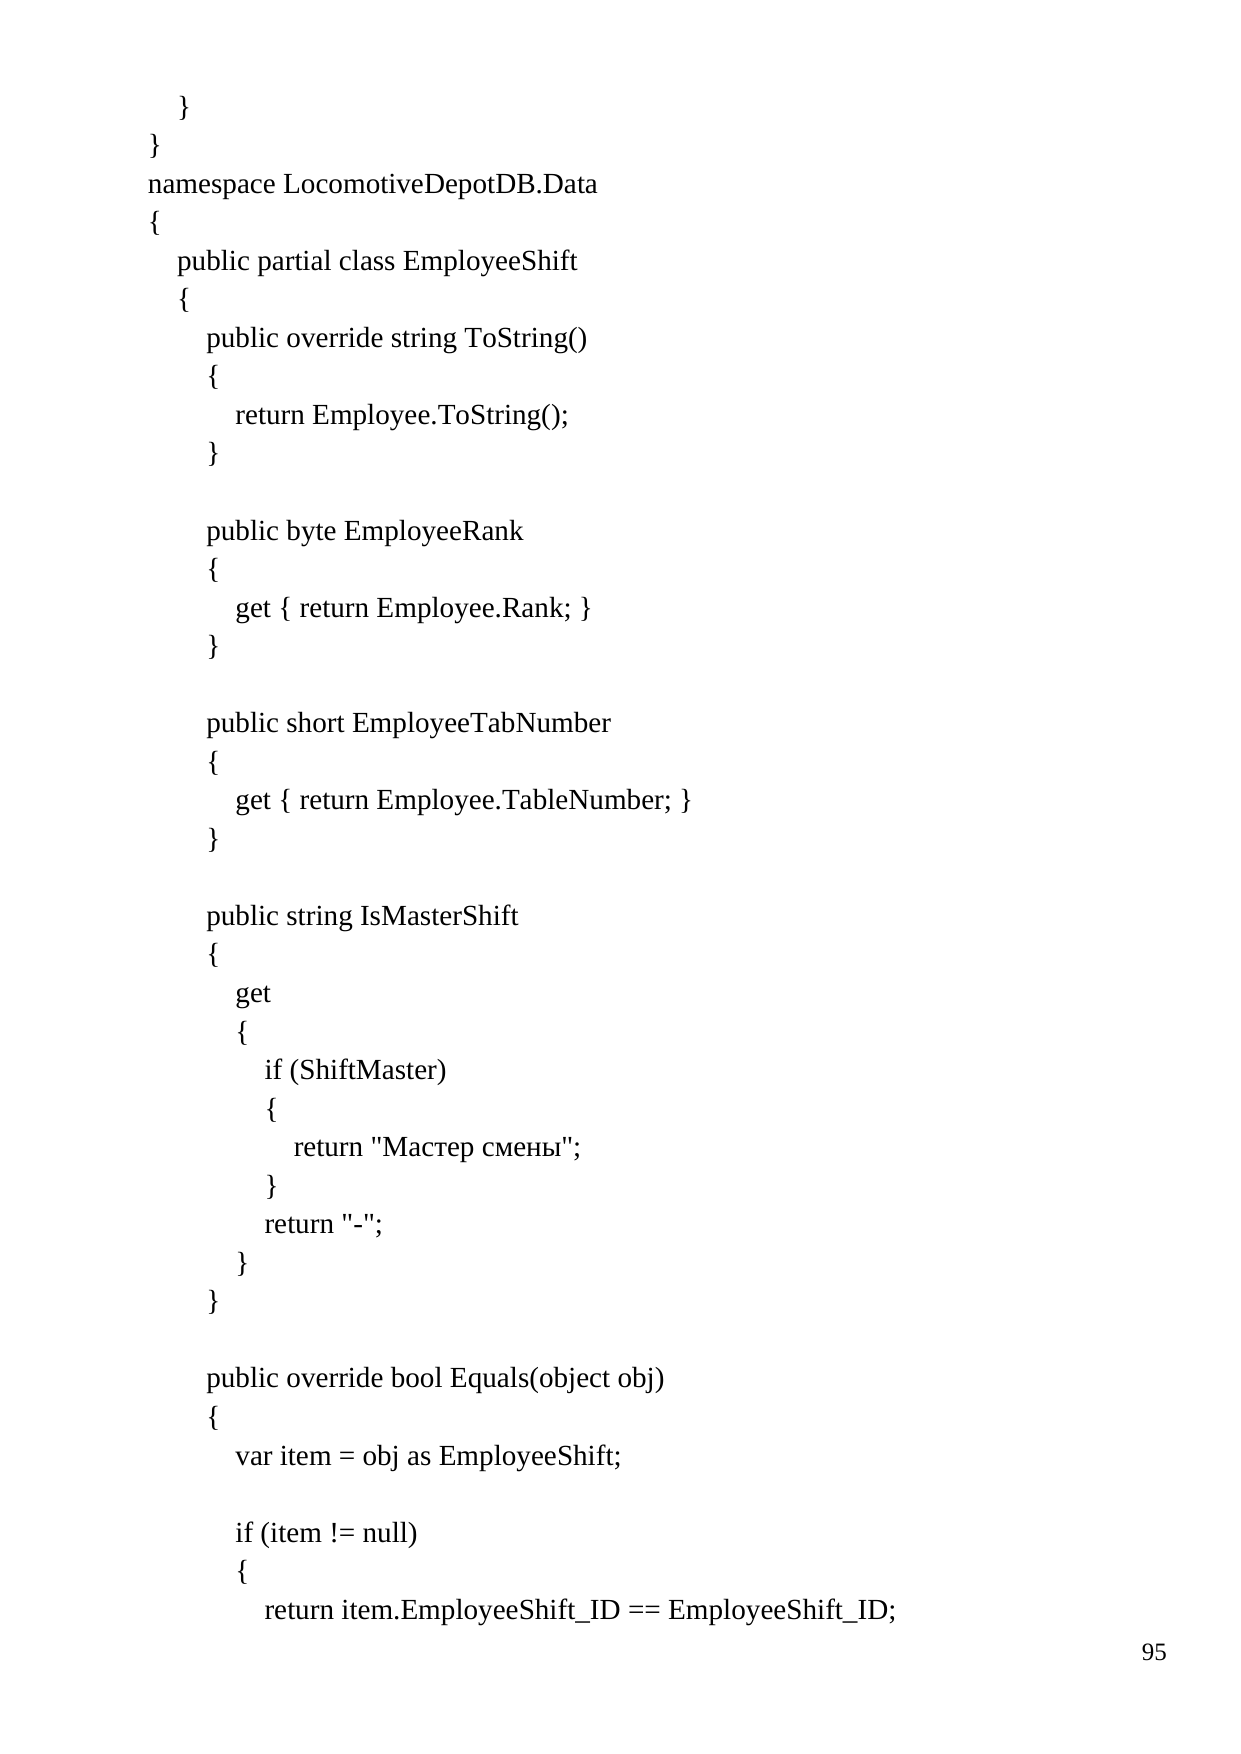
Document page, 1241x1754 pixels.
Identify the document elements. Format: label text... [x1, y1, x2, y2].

text { [148, 281, 1167, 315]
text if (ShiftMaster) [148, 1052, 1167, 1086]
text get [148, 975, 1167, 1009]
text public override string ToString() [148, 320, 1167, 353]
text if (item != null) [148, 1515, 1167, 1548]
text public byte EmployeeRank [148, 513, 1167, 546]
text } [148, 1283, 1167, 1317]
text { [148, 744, 1167, 777]
text get { return Employee.Rank; } [148, 590, 1167, 623]
text return Employee.ToString(); [148, 397, 1167, 431]
text { [148, 1014, 1167, 1047]
text } [148, 1168, 1167, 1201]
text { [148, 358, 1167, 392]
text } [148, 436, 1167, 469]
text public partial class EmployeeShift [148, 243, 1167, 276]
text get { return Employee.TableNumber; } [148, 782, 1167, 816]
text return "-"; [148, 1206, 1167, 1240]
text return "Мастер смены"; [148, 1129, 1167, 1163]
text { [148, 1553, 1167, 1587]
text } [148, 127, 1167, 161]
text namespace LocomotiveDepotDB.Data [148, 166, 1167, 199]
text return item.EmployeeShift_ID == EmployeeShift_ID; [148, 1592, 1167, 1625]
text { [148, 1091, 1167, 1124]
text public string IsMasterShift [148, 898, 1167, 932]
text { [148, 204, 1167, 238]
text public override bool Equals(object obj) [148, 1361, 1167, 1394]
text } [148, 821, 1167, 854]
text { [148, 937, 1167, 970]
text } [148, 89, 1167, 122]
text { [148, 1399, 1167, 1433]
text public short EmployeeTabNumber [148, 705, 1167, 739]
text } [148, 1245, 1167, 1278]
text var item = obj as EmployeeShift; [148, 1438, 1167, 1471]
text { [148, 551, 1167, 585]
text } [148, 628, 1167, 662]
